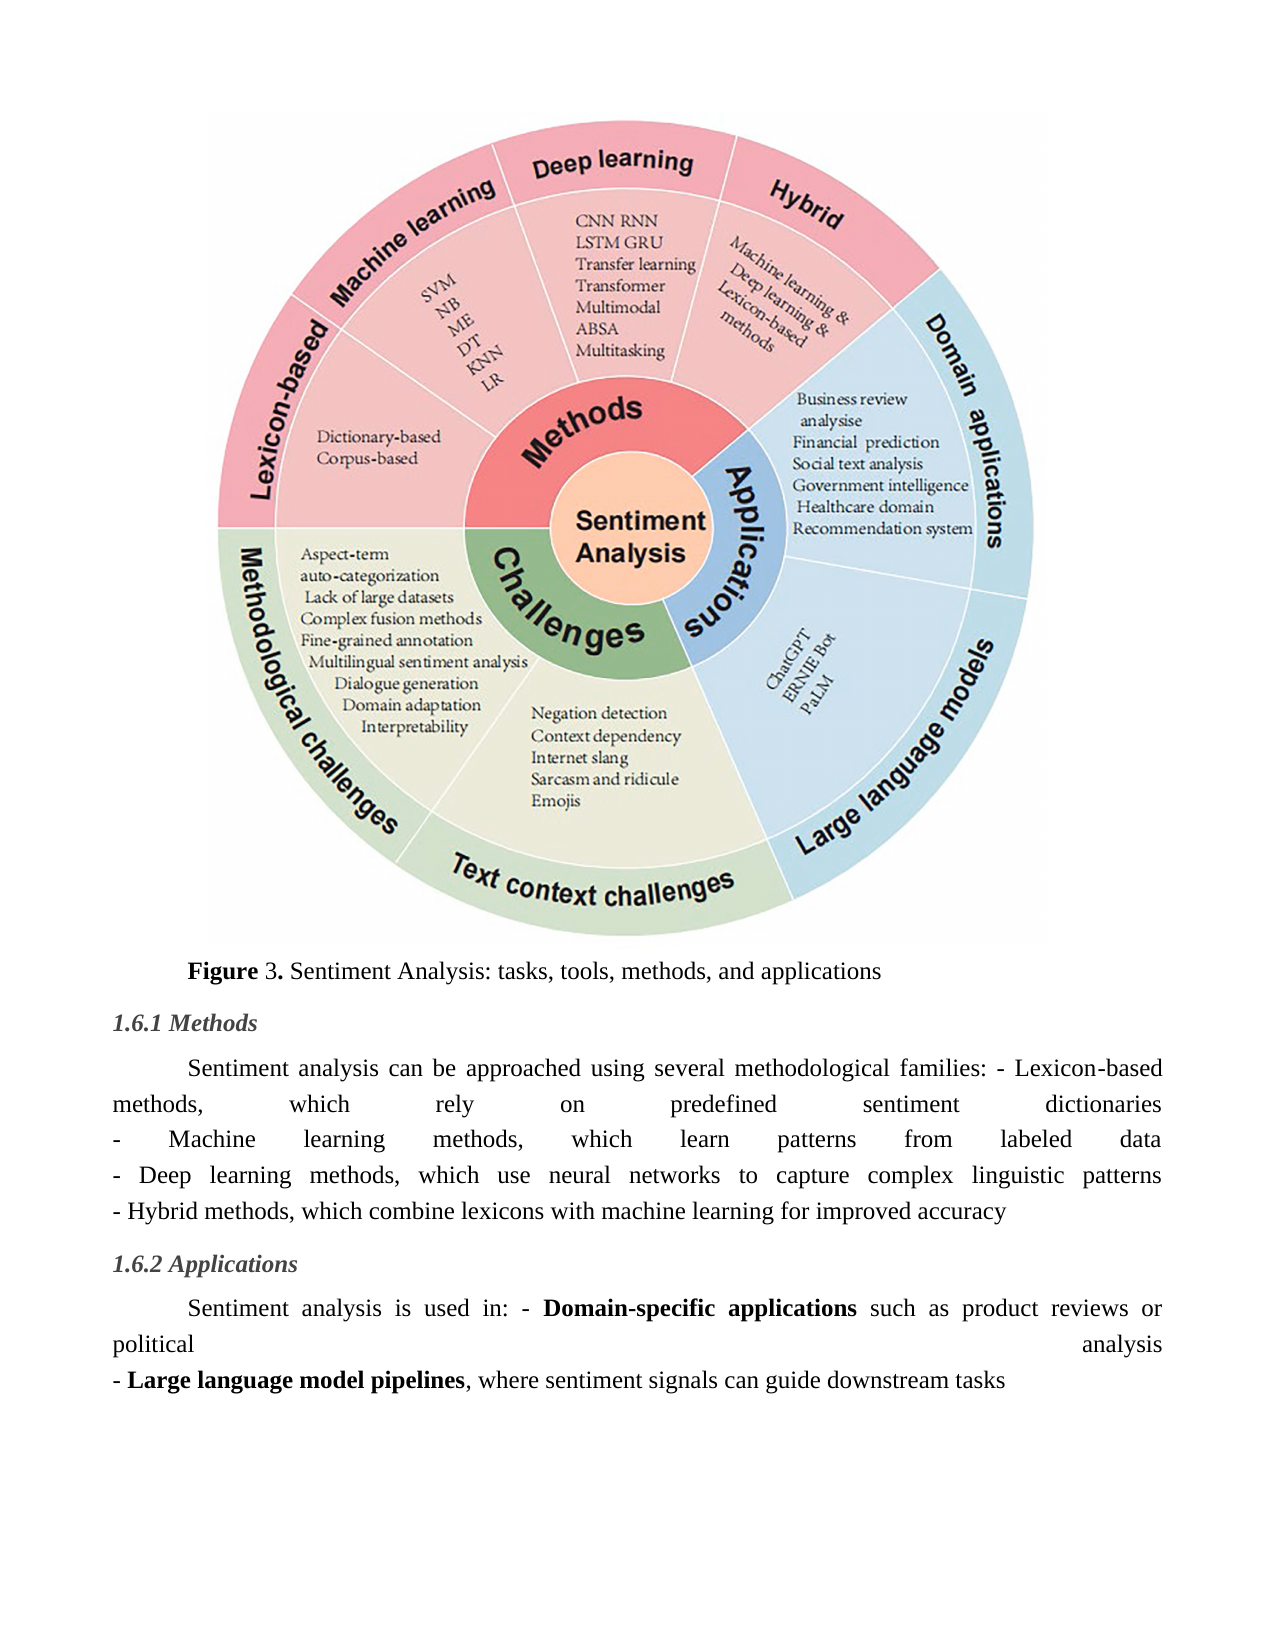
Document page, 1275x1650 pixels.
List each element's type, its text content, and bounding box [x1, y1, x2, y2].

subtitle 1.6.1 Methods [112, 1008, 1162, 1037]
picture [206, 112, 1047, 949]
subtitle 1.6.2 Applications [112, 1249, 1162, 1278]
